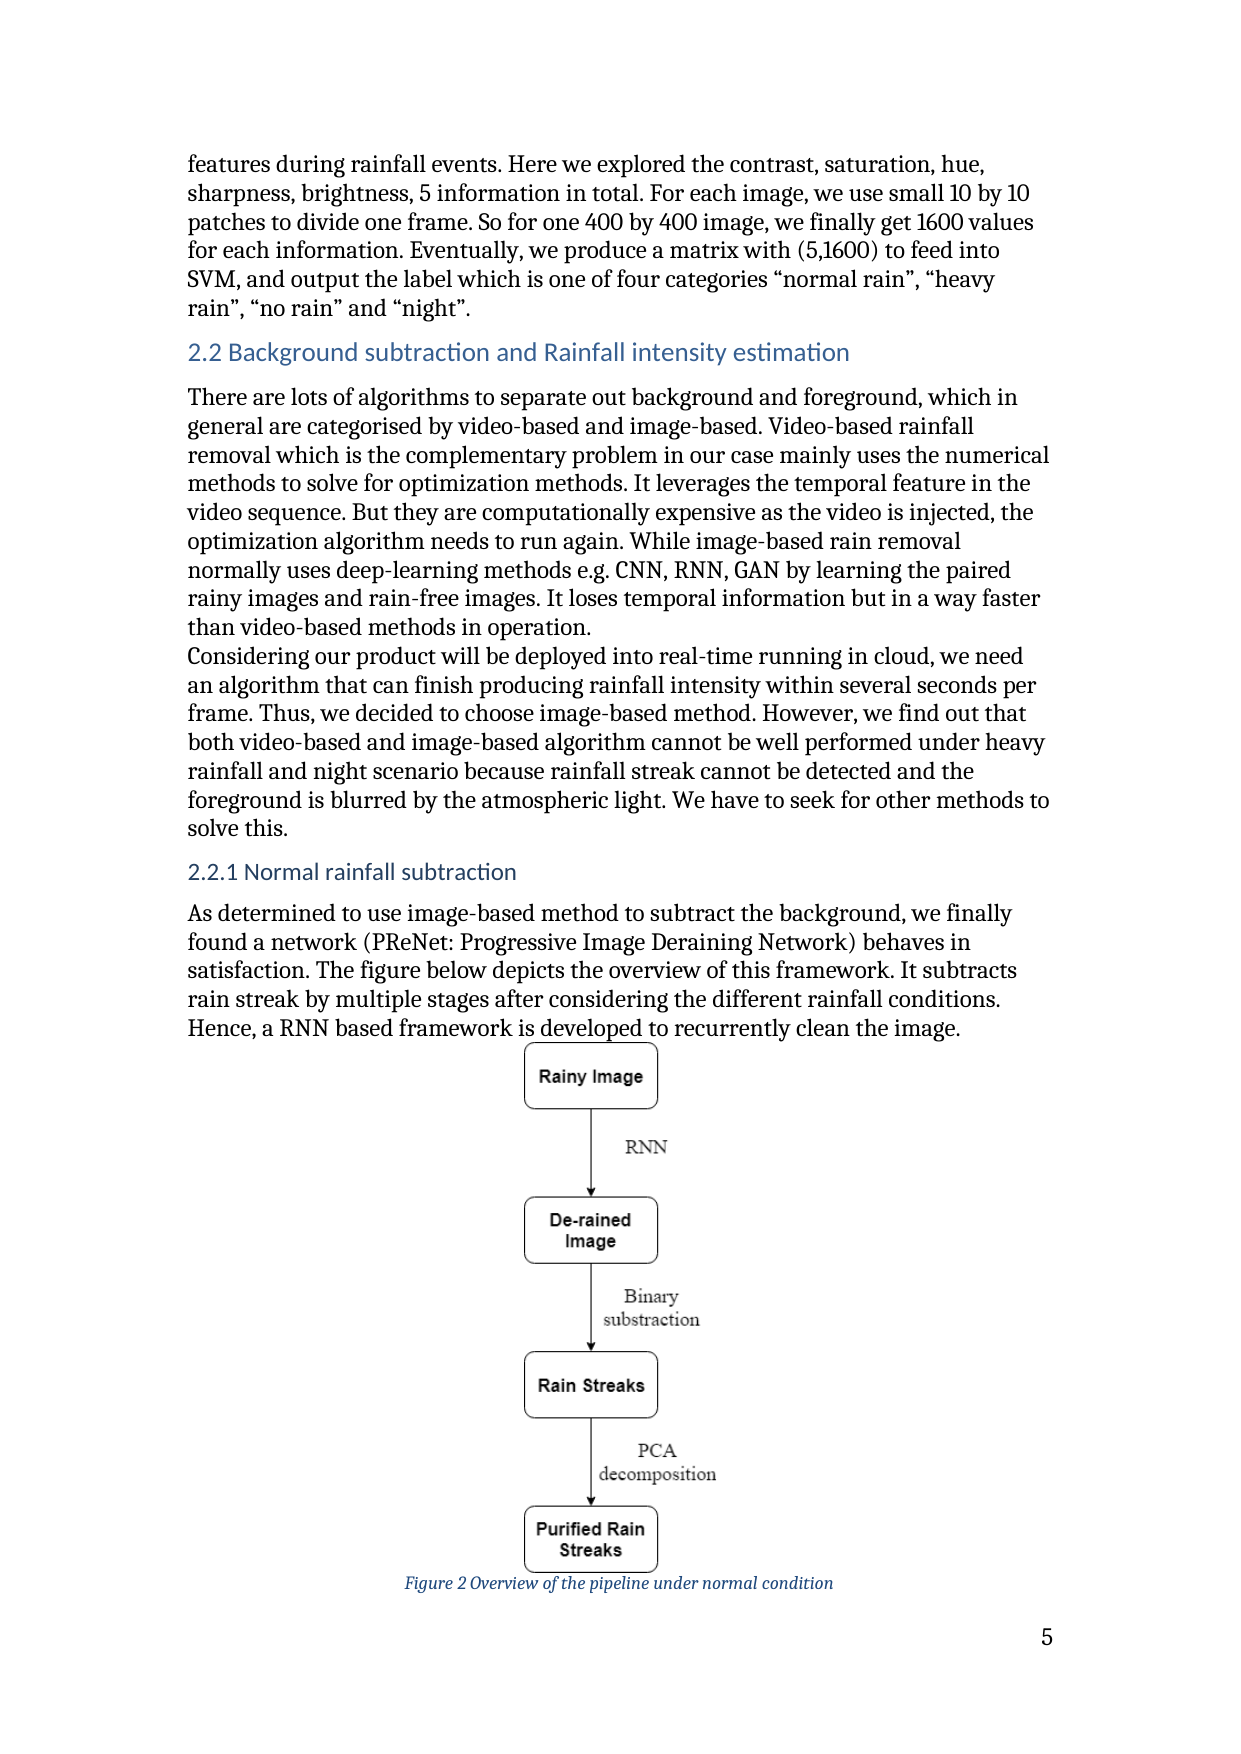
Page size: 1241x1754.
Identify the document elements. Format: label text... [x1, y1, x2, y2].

picture [524, 1042, 717, 1573]
subtitle 2.2 Background subtraction and Rainfall intensity estimation [187, 335, 1053, 368]
text As determined to use image-based method to subtract the background, we finally found a network (PReNet: Progressive Image Deraining Network) behaves in satisfaction. The figure below depicts the overview of this framework. It subtracts rain streak by multiple stages after considering the different rainfall conditions. Hence, a RNN based framework is developed to recurrently clean the image. [187, 899, 1053, 1042]
text Considering our product will be deployed into real-time running in cloud, we need an algorithm that can finish producing rainfall intensity within several seconds per frame. Thus, we decided to choose image-based method. However, we find out that both video-based and image-based algorithm cannot be well performed under heavy rainfall and night scenario because rainfall streak cannot be detected and the foreground is blurred by the atmospheric light. We have to seek for other methods to solve this. [187, 642, 1053, 843]
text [187, 150, 1053, 322]
text There are lots of algorithms to separate out background and foreground, which in general are categorised by video-based and image-based. Video-based rainfall removal which is the complementary problem in our case mainly uses the numerical methods to solve for optimization methods. It leverages the temporal feature in the video sequence. But they are computationally expensive as the video is injected, the optimization algorithm needs to run again. While image-based rain removal normally uses deep-learning methods e.g. CNN, RNN, GAN by learning the paired rainy images and rain-free images. It loses temporal information but in a way faster than video-based methods in operation. [187, 383, 1053, 642]
text Figure 2 Overview of the pipeline under normal condition [187, 1572, 1053, 1594]
subtitle 2.2.1 Normal rainfall subtraction [187, 856, 1053, 886]
